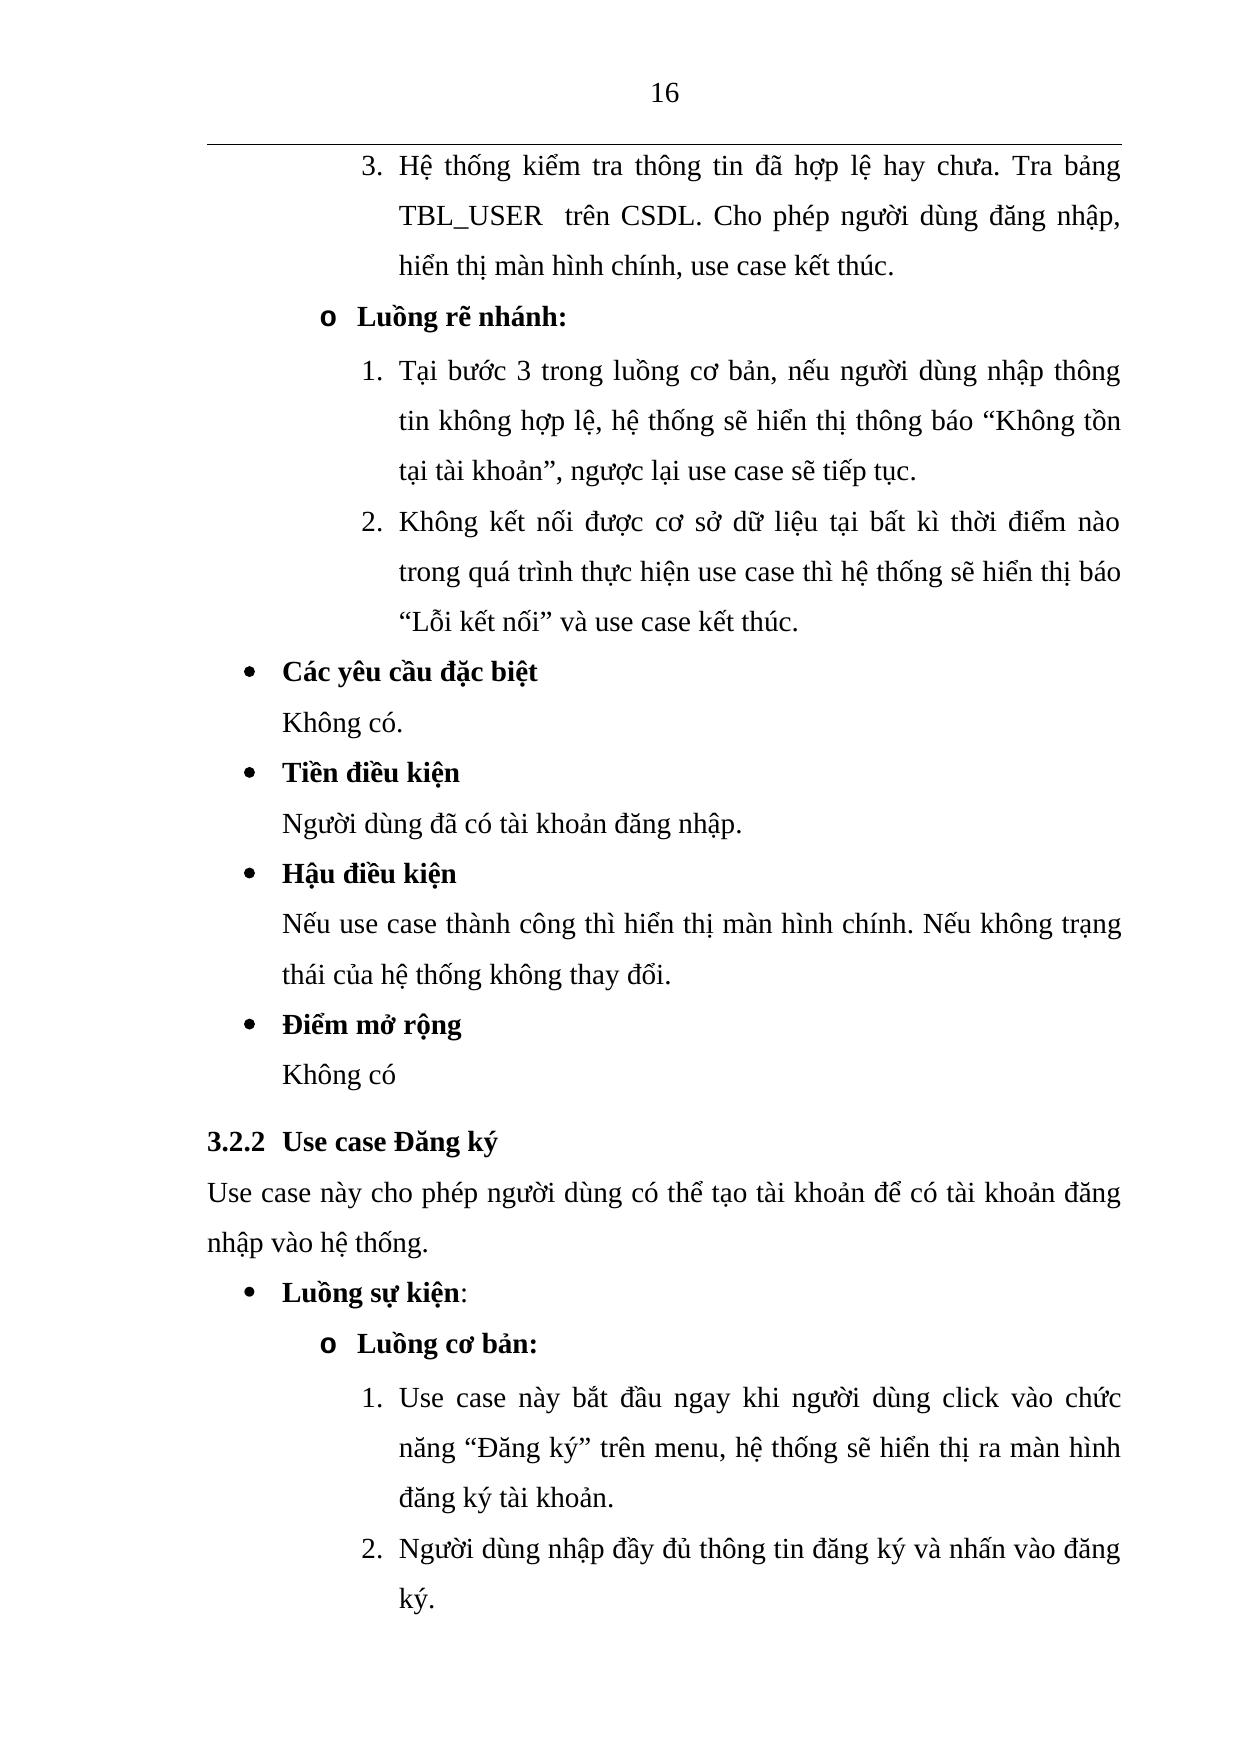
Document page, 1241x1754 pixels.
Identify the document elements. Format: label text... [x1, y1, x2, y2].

list Hệ thống kiểm tra thông tin đã hợp lệ hay chưa. Tra bảng TBL_USER trên CSDL. Cho phép người dùng đăng nhập, hiển thị màn hình chính, use case kết thúc. [361, 148, 1122, 282]
list Luồng rẽ nhánh: [319, 299, 1122, 335]
text Use case này cho phép người dùng có thể tạo tài khoản để có tài khoản đăng nhập vào hệ thống. [207, 1175, 1122, 1259]
list Luồng cơ bản: [319, 1326, 1122, 1362]
list Người dùng nhập đầy đủ thông tin đăng ký và nhấn vào đăng ký. [361, 1531, 1122, 1615]
list Tại bước 3 trong luồng cơ bản, nếu người dùng nhập thông tin không hợp lệ, hệ thống sẽ hiển thị thông báo “Không tồn tại tài khoản”, ngược lại use case sẽ tiếp tục. [361, 353, 1122, 487]
list Điểm mở rộng [244, 1007, 1122, 1041]
list Không có. [282, 705, 1122, 738]
list Không kết nối được cơ sở dữ liệu tại bất kì thời điểm nào trong quá trình thực hiện use case thì hệ thống sẽ hiển thị báo “Lỗi kết nối” và use case kết thúc. [361, 504, 1122, 638]
subtitle Use case Đăng ký [207, 1124, 1122, 1158]
list Hậu điều kiện [244, 856, 1122, 890]
list Tiền điều kiện [244, 755, 1122, 789]
list Các yêu cầu đặc biệt [244, 654, 1122, 688]
list Không có [282, 1057, 1122, 1091]
list Use case này bắt đầu ngay khi người dùng click vào chức năng “Đăng ký” trên menu, hệ thống sẽ hiển thị ra màn hình đăng ký tài khoản. [361, 1380, 1122, 1514]
list Nếu use case thành công thì hiển thị màn hình chính. Nếu không trạng thái của hệ thống không thay đổi. [282, 906, 1122, 990]
list Người dùng đã có tài khoản đăng nhập. [282, 806, 1122, 839]
list Luồng sự kiện: [244, 1275, 1122, 1309]
